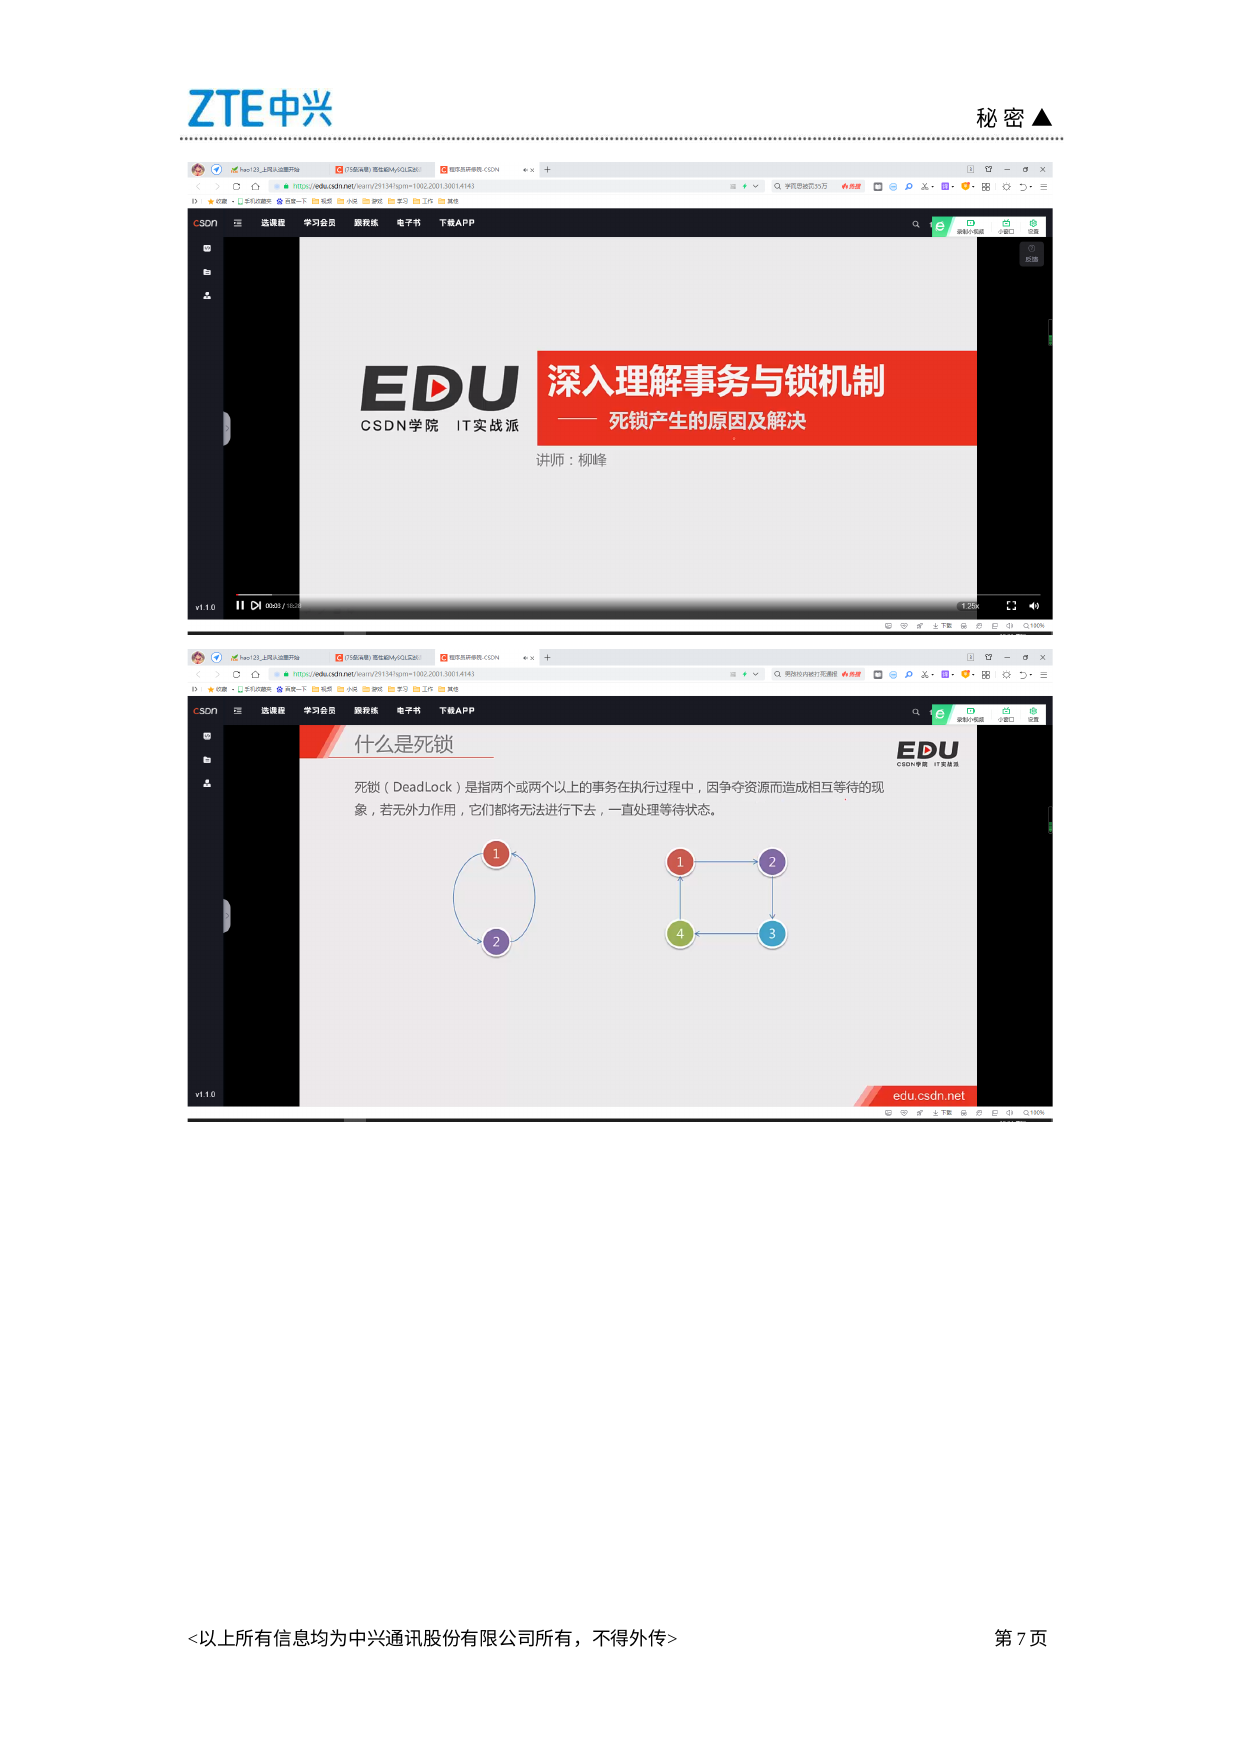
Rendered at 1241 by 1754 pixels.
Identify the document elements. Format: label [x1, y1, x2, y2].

picture [187, 649, 1053, 1122]
picture [179, 134, 1064, 143]
picture [187, 162, 1053, 635]
picture [187, 88, 333, 127]
